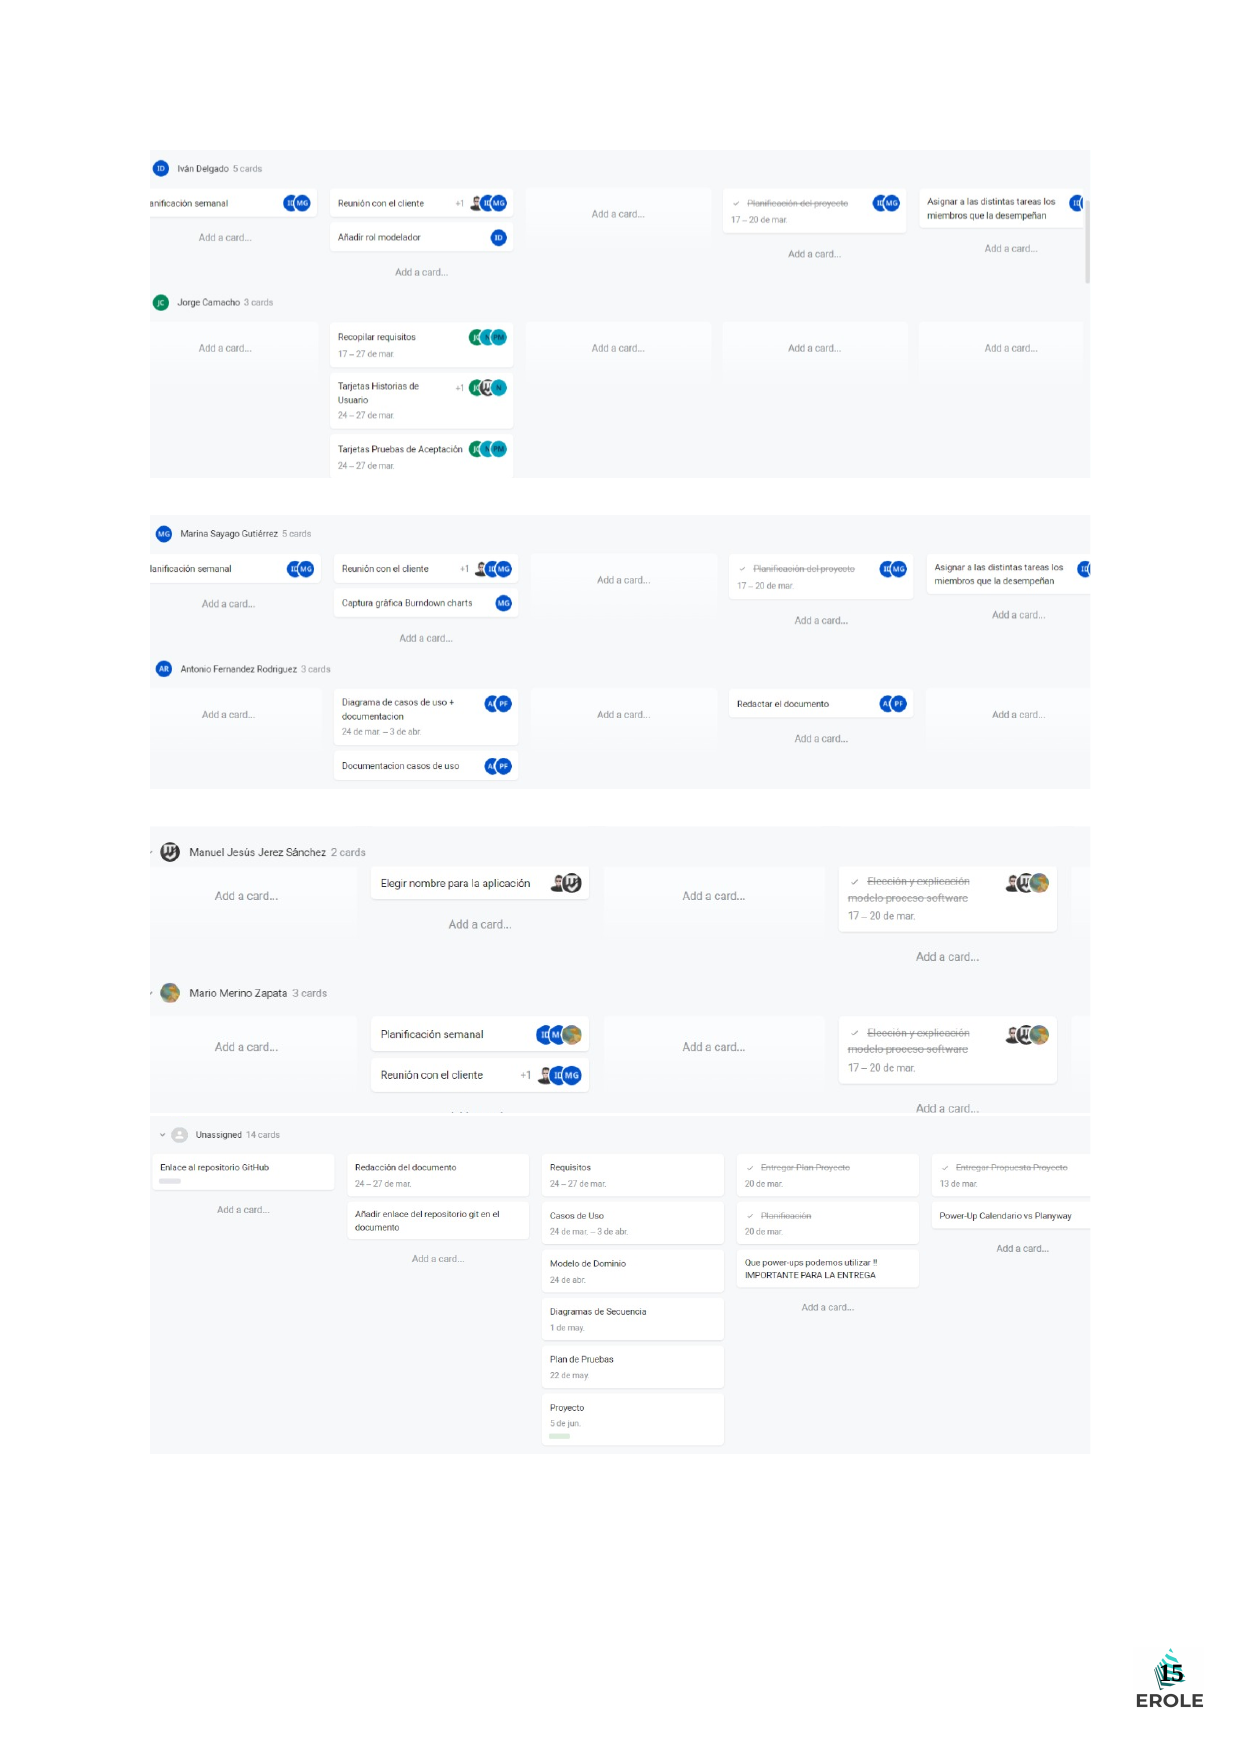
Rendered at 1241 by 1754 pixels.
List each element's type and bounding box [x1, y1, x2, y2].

picture [150, 150, 1091, 478]
picture [1132, 1647, 1205, 1709]
picture [150, 515, 1091, 789]
picture [150, 826, 1091, 1113]
picture [150, 1116, 1091, 1454]
